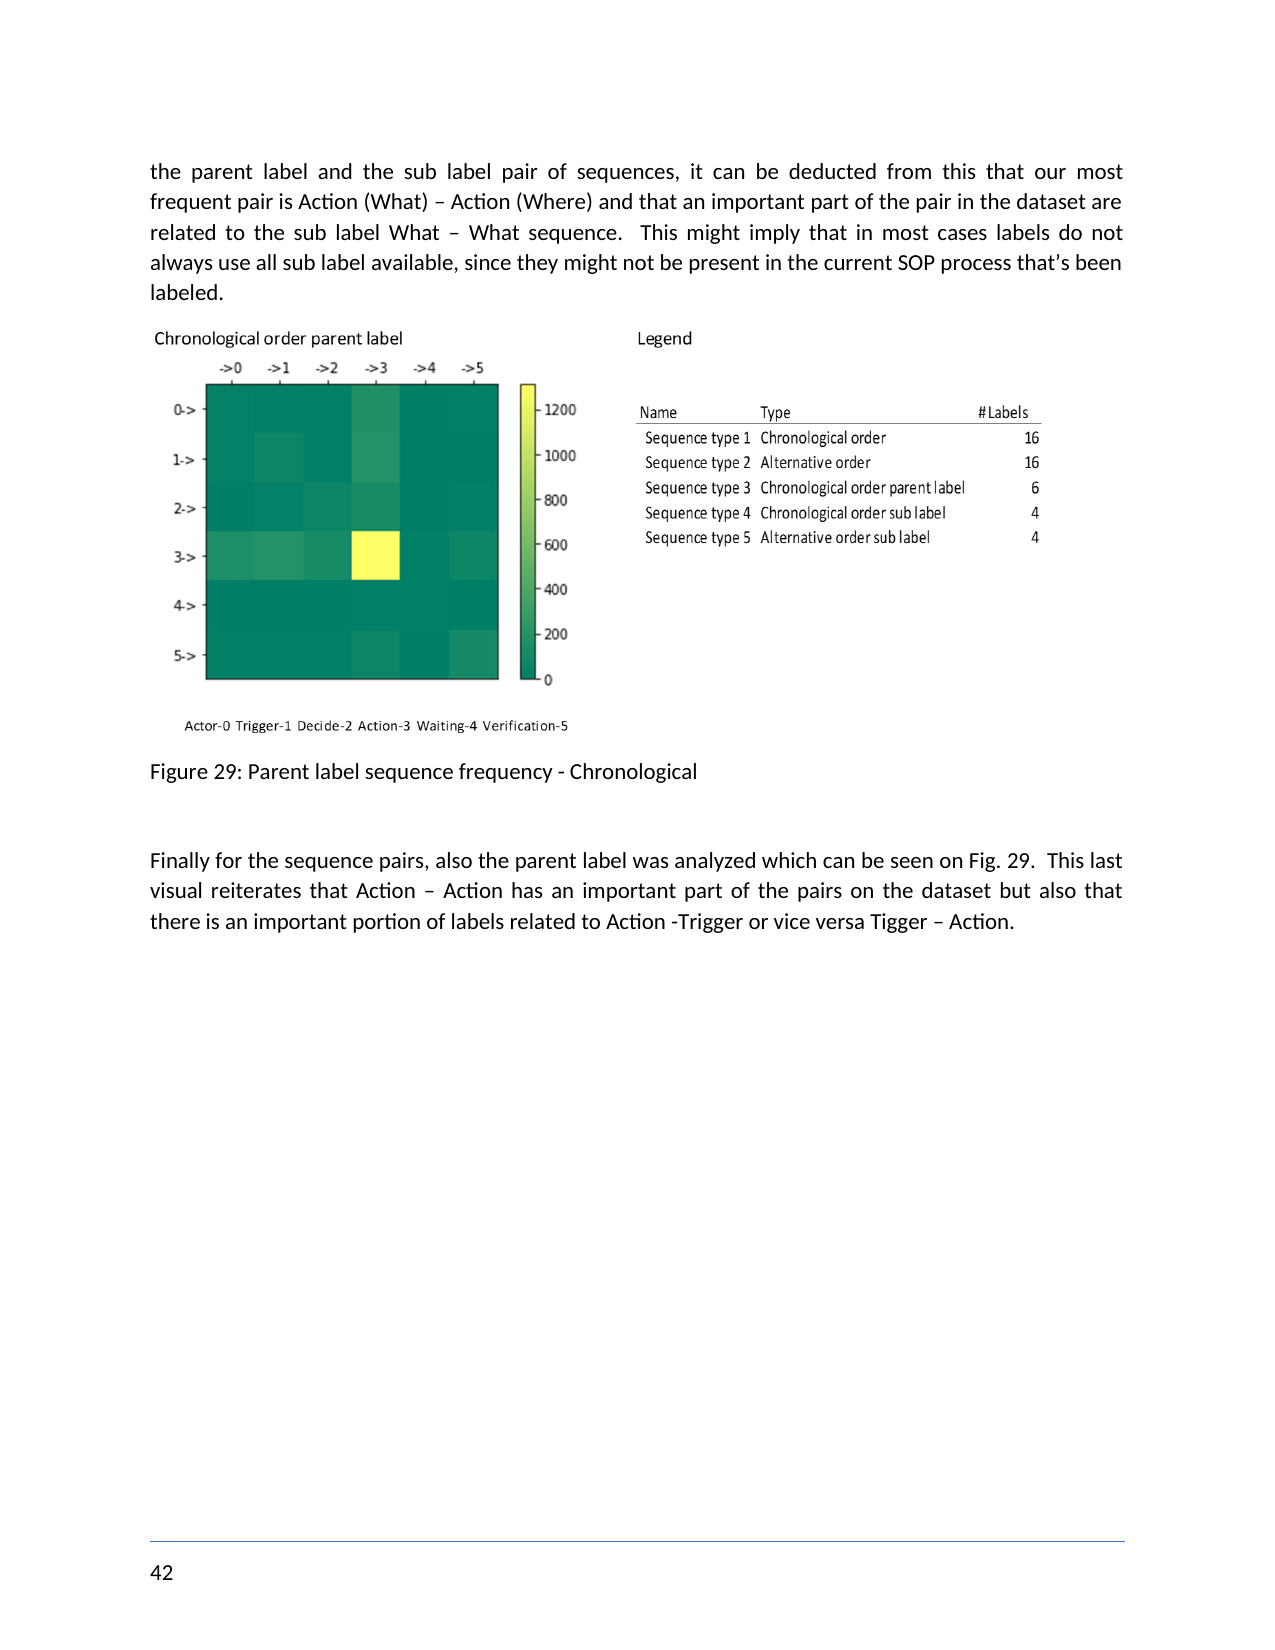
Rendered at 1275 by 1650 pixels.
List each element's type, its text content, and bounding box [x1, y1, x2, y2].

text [150, 157, 1125, 306]
text Finally for the sequence pairs, also the parent label was analyzed which can be seen on Fig. 29. This last visual reiterates that Action – Action has an important part of the pairs on the dataset but also that there is an important portion of labels related to Action -Trigger or vice versa Tigger – Action. [150, 846, 1125, 935]
picture [150, 325, 1084, 755]
